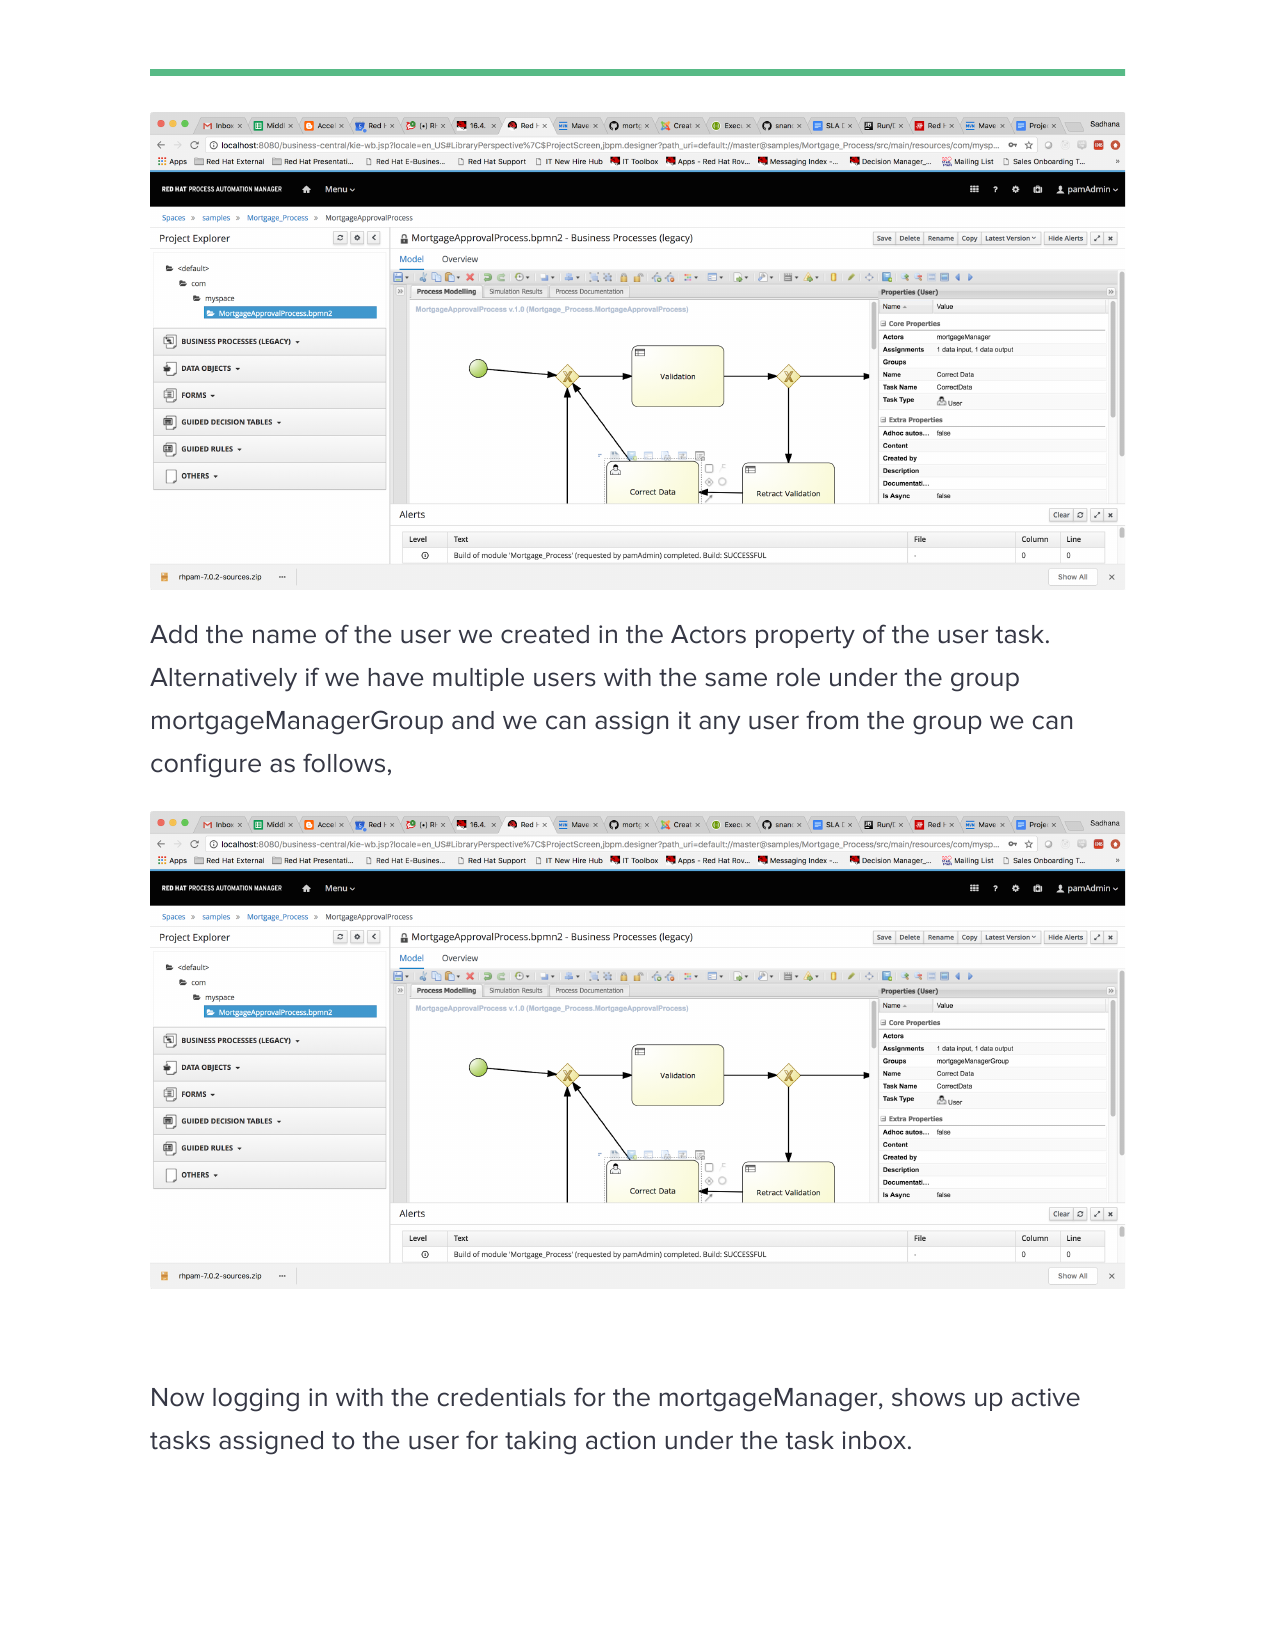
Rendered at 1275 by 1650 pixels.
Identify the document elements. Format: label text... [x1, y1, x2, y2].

text Now logging in with the credentials for the mortgageManager, shows up active tasks assigned to the user for taking action under the task inbox. [150, 1381, 1125, 1457]
text Add the name of the user we created in the Actors property of the user task. Alternatively if we have multiple users with the same role under the group mortgageManagerGroup and we can assign it any user from the group we can configure as follows, [150, 619, 1125, 781]
picture [150, 69, 1125, 76]
picture [150, 112, 1125, 590]
picture [150, 811, 1125, 1289]
